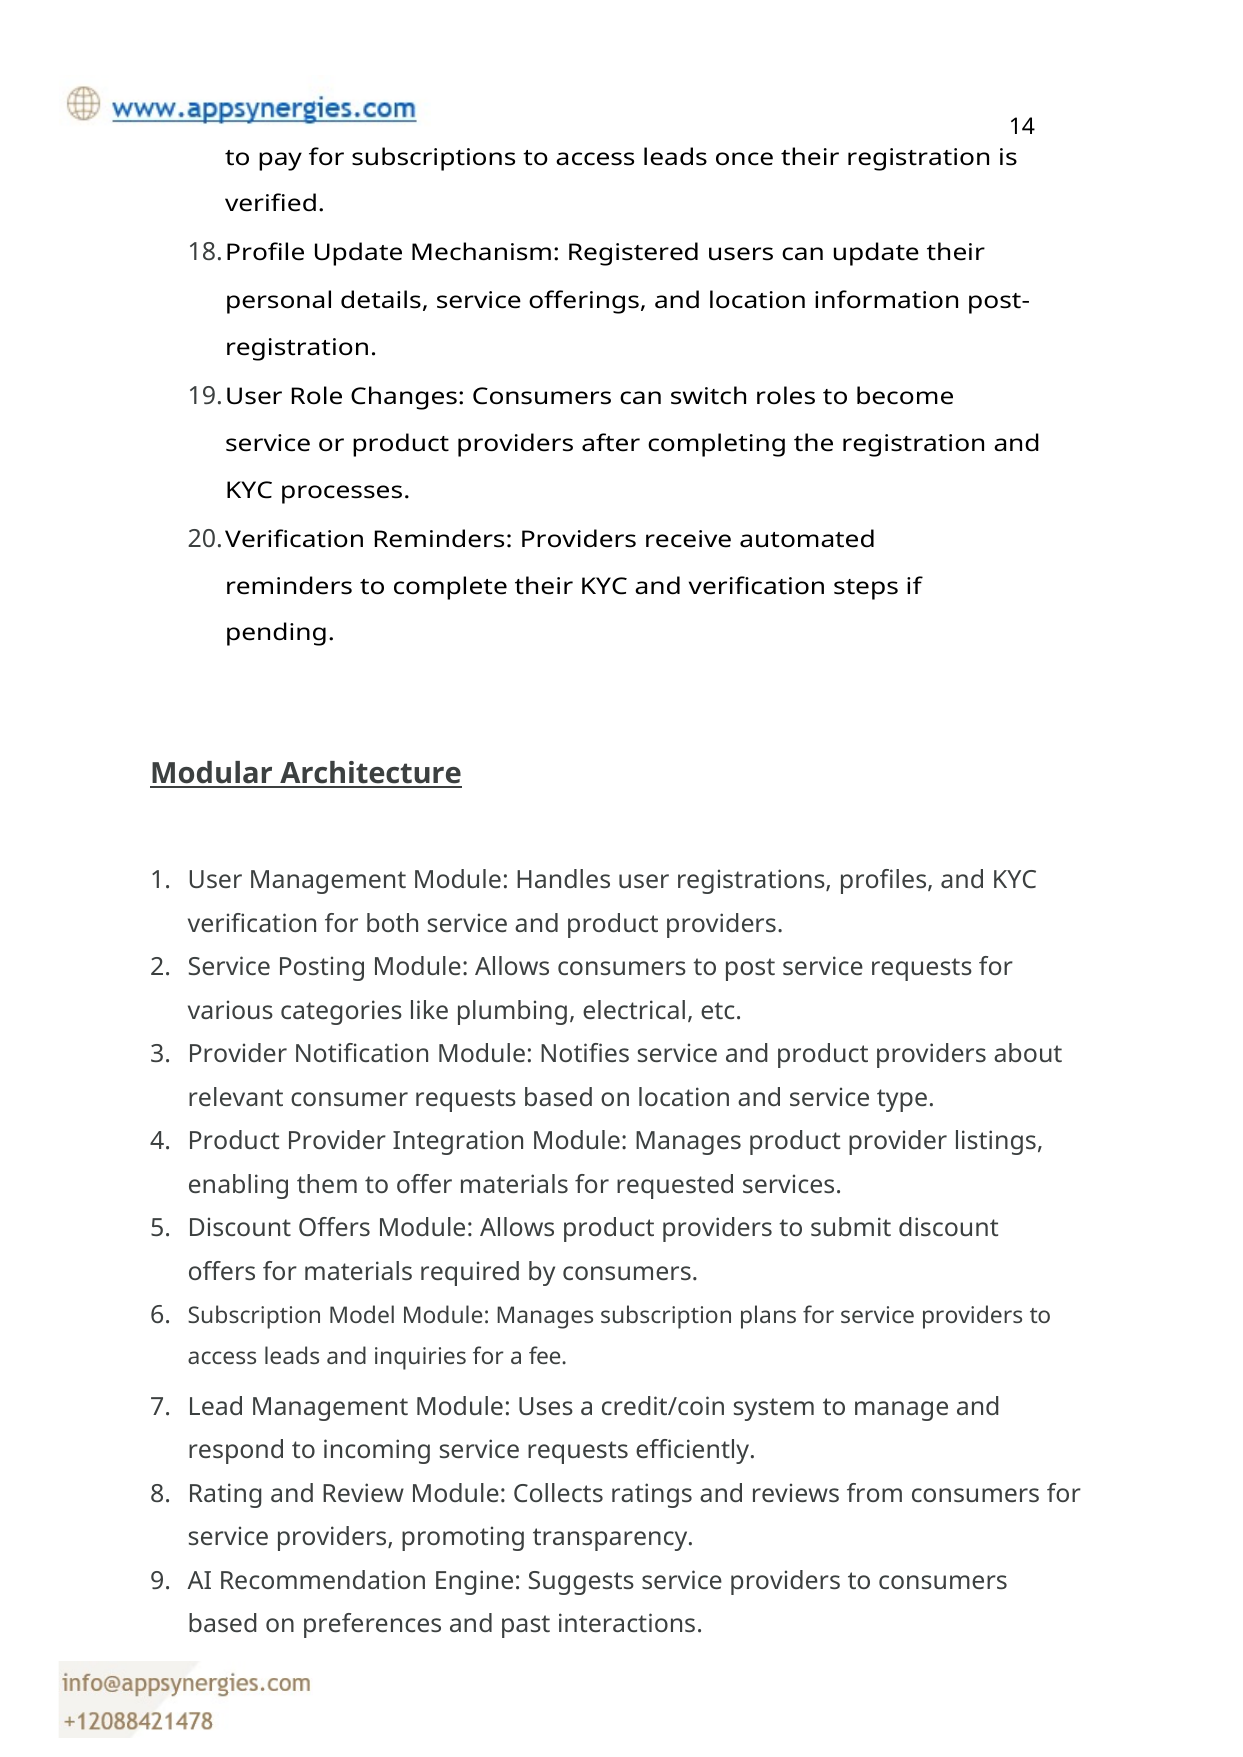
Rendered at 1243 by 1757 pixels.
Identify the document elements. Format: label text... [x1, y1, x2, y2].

list Rating and Review Module: Collects ratings and reviews from consumers for service providers, promoting transparency. [150, 1475, 1127, 1553]
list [187, 141, 1054, 219]
text Modular Architecture [150, 752, 1243, 792]
list Product Provider Integration Module: Manages product provider listings, enabling them to offer materials for requested services. [150, 1123, 1100, 1201]
list Verification Reminders: Providers receive automated reminders to complete their KYC and verification steps if pending. [187, 521, 991, 648]
list AI Recommendation Engine: Suggests service providers to consumers based on preferences and past interactions. [150, 1562, 1066, 1640]
list Subscription Model Module: Manages subscription plans for service providers to access leads and inquiries for a fee. [150, 1297, 1071, 1371]
list Service Posting Module: Allows consumers to post service requests for various categories like plumbing, electrical, etc. [150, 949, 1061, 1026]
list Provider Notification Module: Notifies service and product providers about relevant consumer requests based on location and service type. [150, 1036, 1127, 1113]
list Profile Update Mechanism: Registered users can update their personal details, service offerings, and location information post-registration. [187, 234, 1036, 362]
picture [58, 75, 431, 135]
list Discount Offers Module: Allows product providers to submit discount offers for materials required by consumers. [150, 1210, 1071, 1288]
list User Management Module: Handles user registrations, profiles, and KYC verification for both service and product providers. [150, 862, 1129, 939]
list User Role Changes: Consumers can switch roles to become service or product providers after completing the registration and KYC processes. [187, 377, 1047, 505]
picture [58, 1661, 313, 1738]
list Lead Management Module: Uses a credit/coin system to manage and respond to incoming service requests efficiently. [150, 1388, 1086, 1466]
